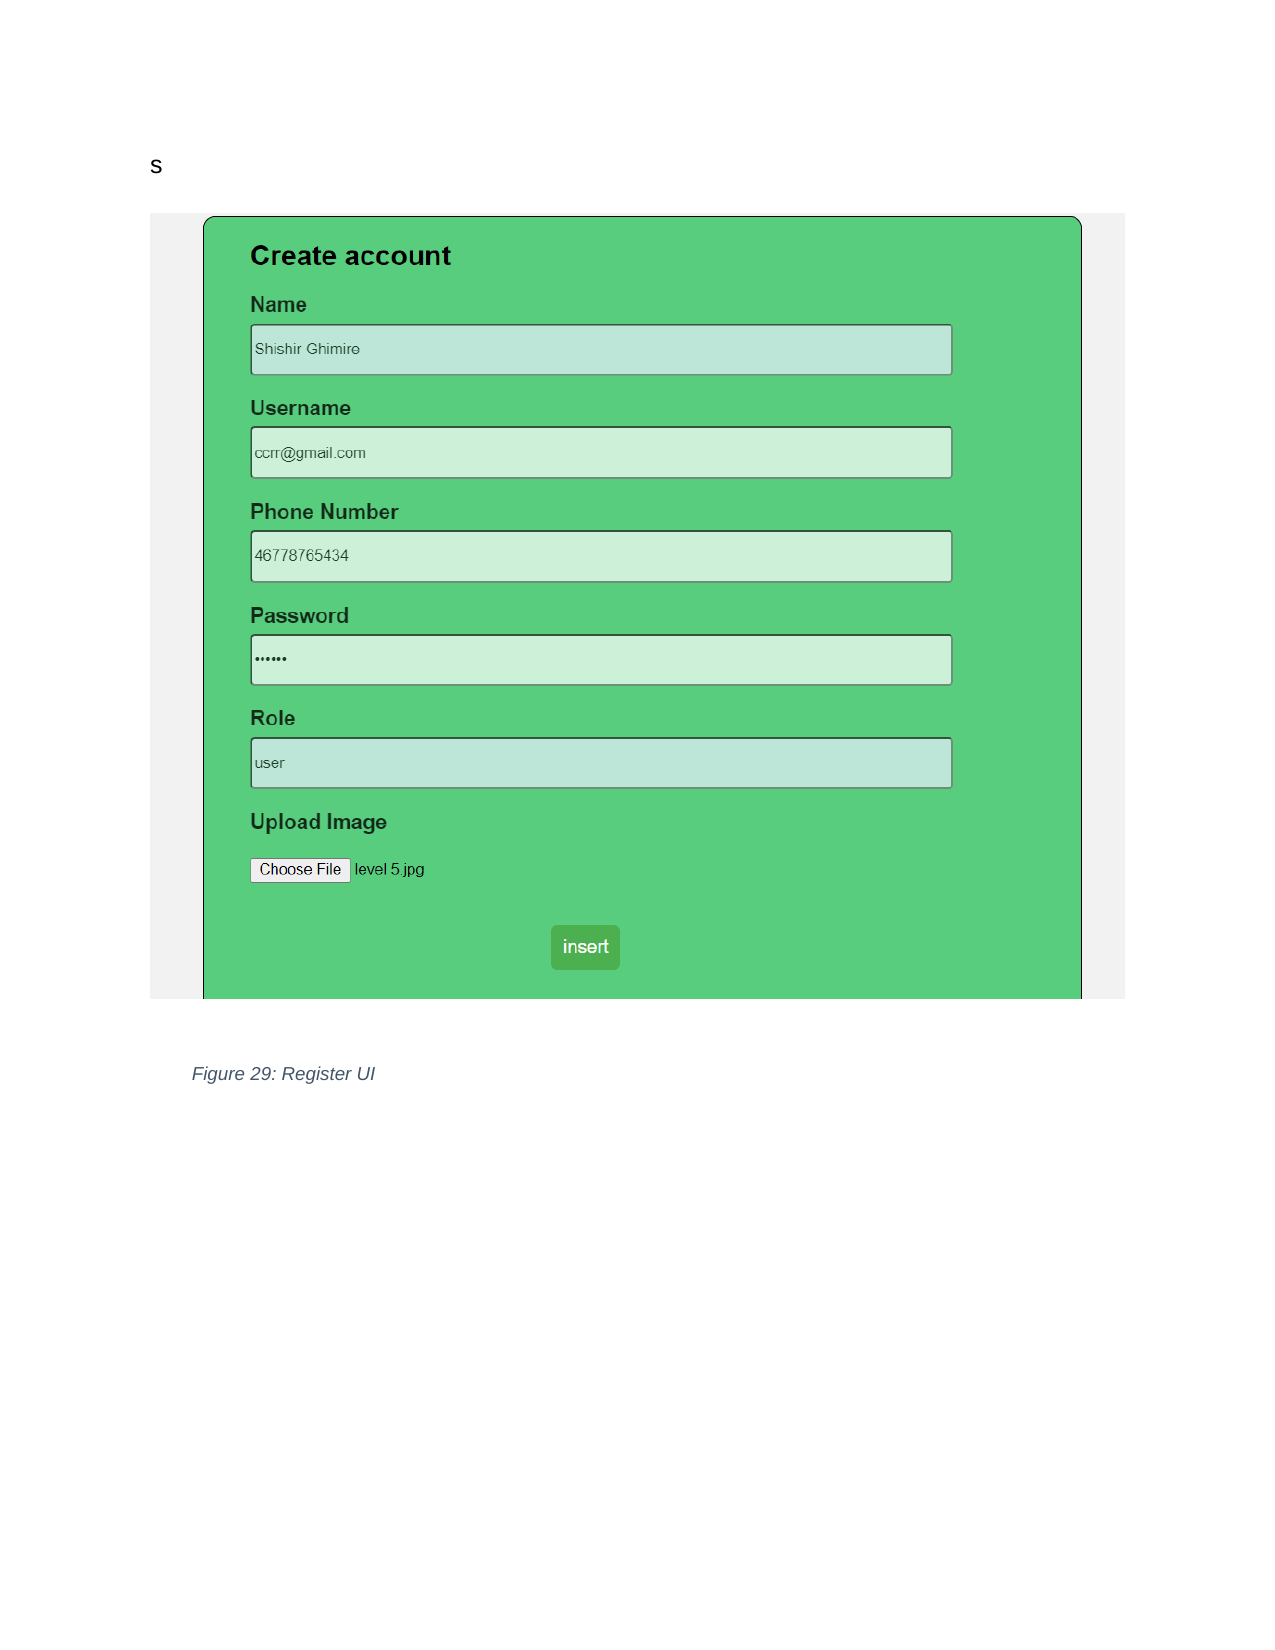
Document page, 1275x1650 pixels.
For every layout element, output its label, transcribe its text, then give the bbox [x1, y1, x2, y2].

text s [150, 150, 1125, 179]
picture [150, 213, 1125, 999]
